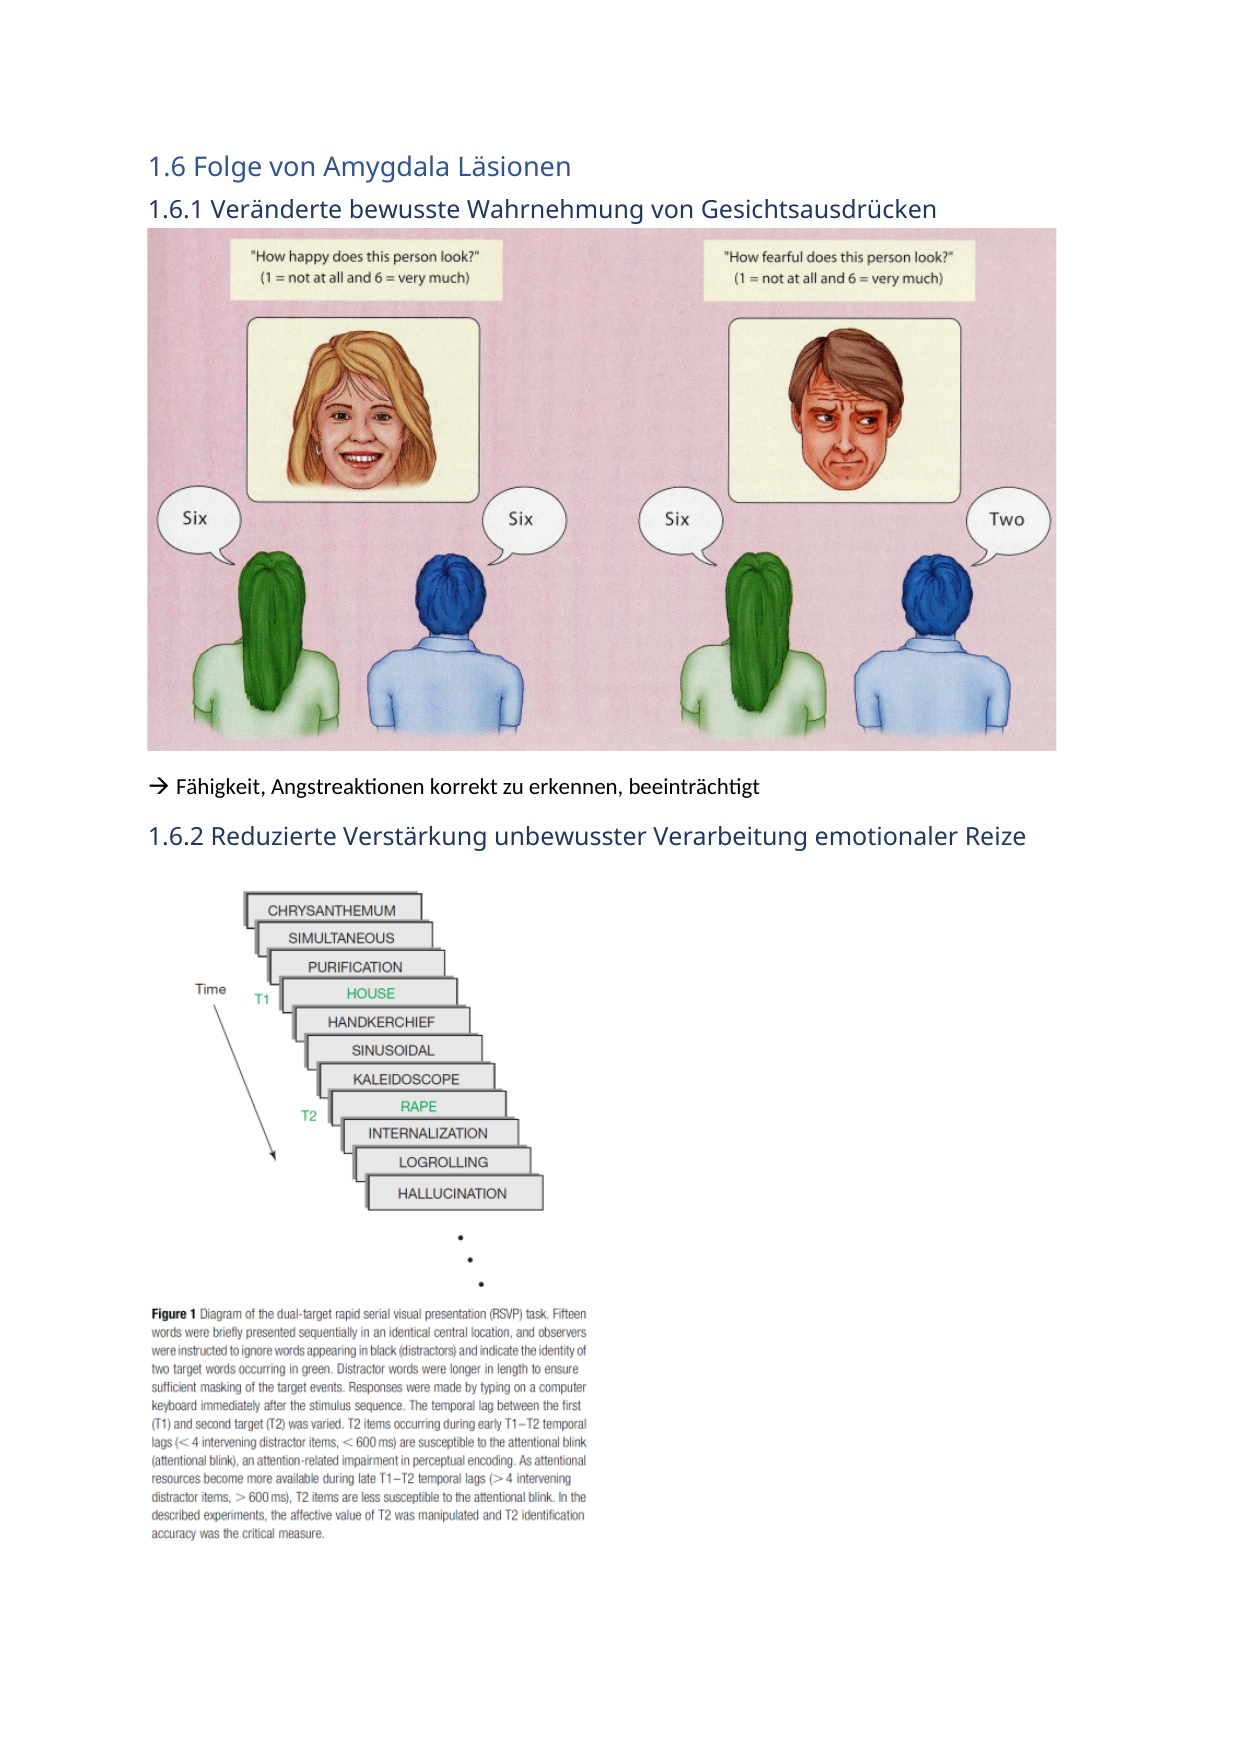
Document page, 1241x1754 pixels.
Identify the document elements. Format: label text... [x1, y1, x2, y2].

picture [147, 228, 1057, 751]
subtitle 1.6 Folge von Amygdala Läsionen [148, 148, 1093, 184]
picture [147, 855, 591, 1545]
subtitle 1.6.1 Veränderte bewusste Wahrnehmung von Gesichtsausdrücken [148, 192, 1093, 226]
subtitle 1.6.2 Reduzierte Verstärkung unbewusster Verarbeitung emotionaler Reize [148, 819, 1093, 853]
